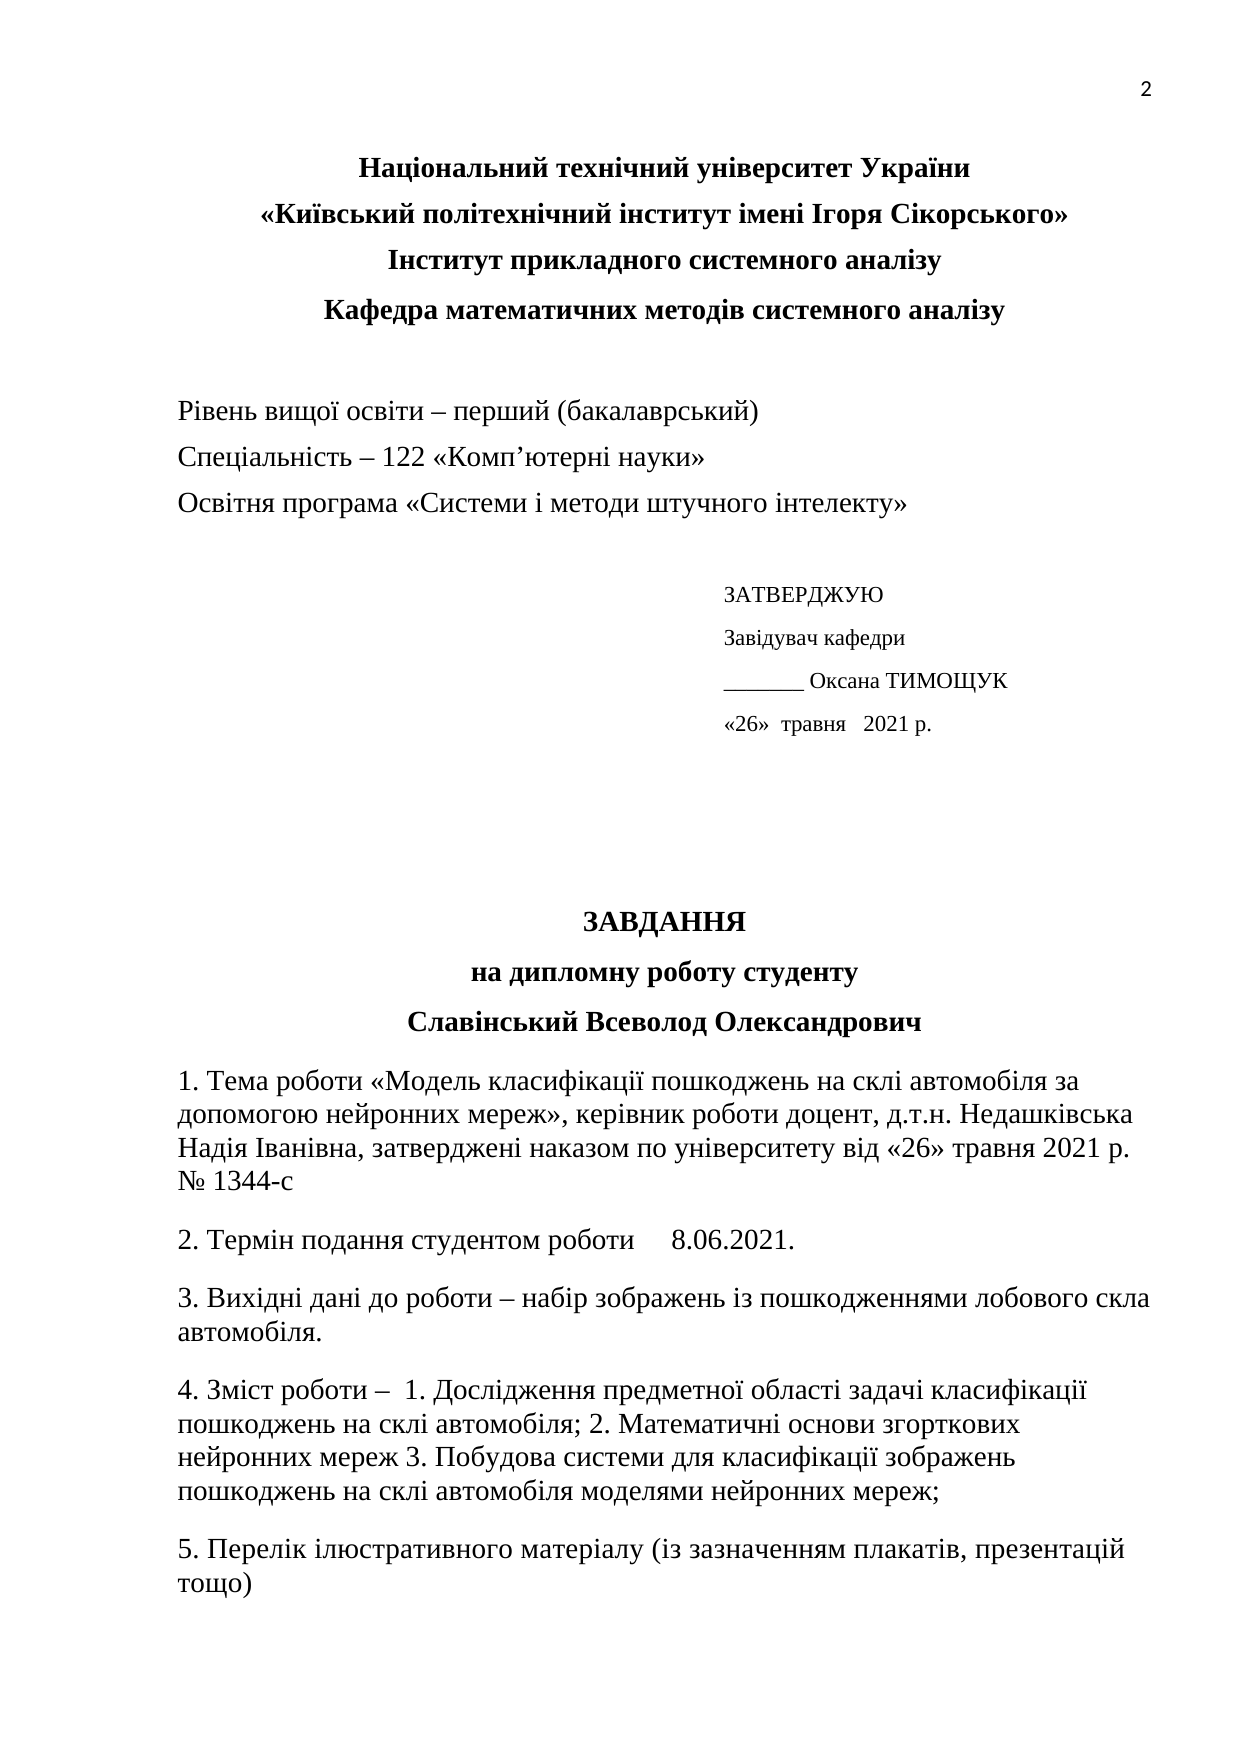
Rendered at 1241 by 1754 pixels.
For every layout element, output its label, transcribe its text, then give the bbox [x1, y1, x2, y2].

text Спеціальність – 122 «Комп’ютерні науки» [177, 439, 1152, 472]
text 2. Термін подання студентом роботи 8.06.2021. [177, 1222, 1152, 1255]
text на дипломну роботу студенту [177, 954, 1152, 987]
text 4. Зміст роботи – 1. Дослідження предметної області задачі класифікації пошкоджень на склі автомобіля; 2. Математичні основи згорткових нейронних мереж 3. Побудова системи для класифікації зображень пошкоджень на склі автомобіля моделями нейронних мереж; [177, 1372, 1152, 1507]
text 3. Вихідні дані до роботи – набір зображень із пошкодженнями лобового скла автомобіля. [177, 1280, 1152, 1347]
text Національний технічний університет України [177, 150, 1152, 183]
text Рівень вищої освіти – перший (бакалаврський) [177, 393, 1152, 426]
text Завідувач кафедри [723, 624, 1152, 650]
text «26» травня 2021 р. [723, 710, 1152, 736]
text Інститут прикладного системного аналізу [177, 242, 1152, 276]
text _______ Оксана ТИМОЩУК [723, 667, 1152, 693]
text Освітня програма «Системи і методи штучного інтелекту» [177, 485, 1152, 518]
text ЗАВДАННЯ [177, 904, 1152, 937]
text 1. Тема роботи «Модель класифікації пошкоджень на склі автомобіля за допомогою нейронних мереж», керівник роботи доцент, д.т.н. Недашківська Надія Іванівна, затверджені наказом по університету від «26» травня 2021 р. № 1344-с [177, 1063, 1152, 1197]
text ЗАТВЕРДЖУЮ [723, 581, 1152, 607]
text «Київський політехнічний інститут імені Ігоря Сікорського» [177, 196, 1152, 229]
text Славінський Всеволод Олександрович [177, 1004, 1152, 1038]
text 5. Перелік ілюстративного матеріалу (із зазначенням плакатів, презентацій тощо) [177, 1532, 1152, 1599]
text Кафедра математичних методів системного аналізу [177, 292, 1152, 326]
